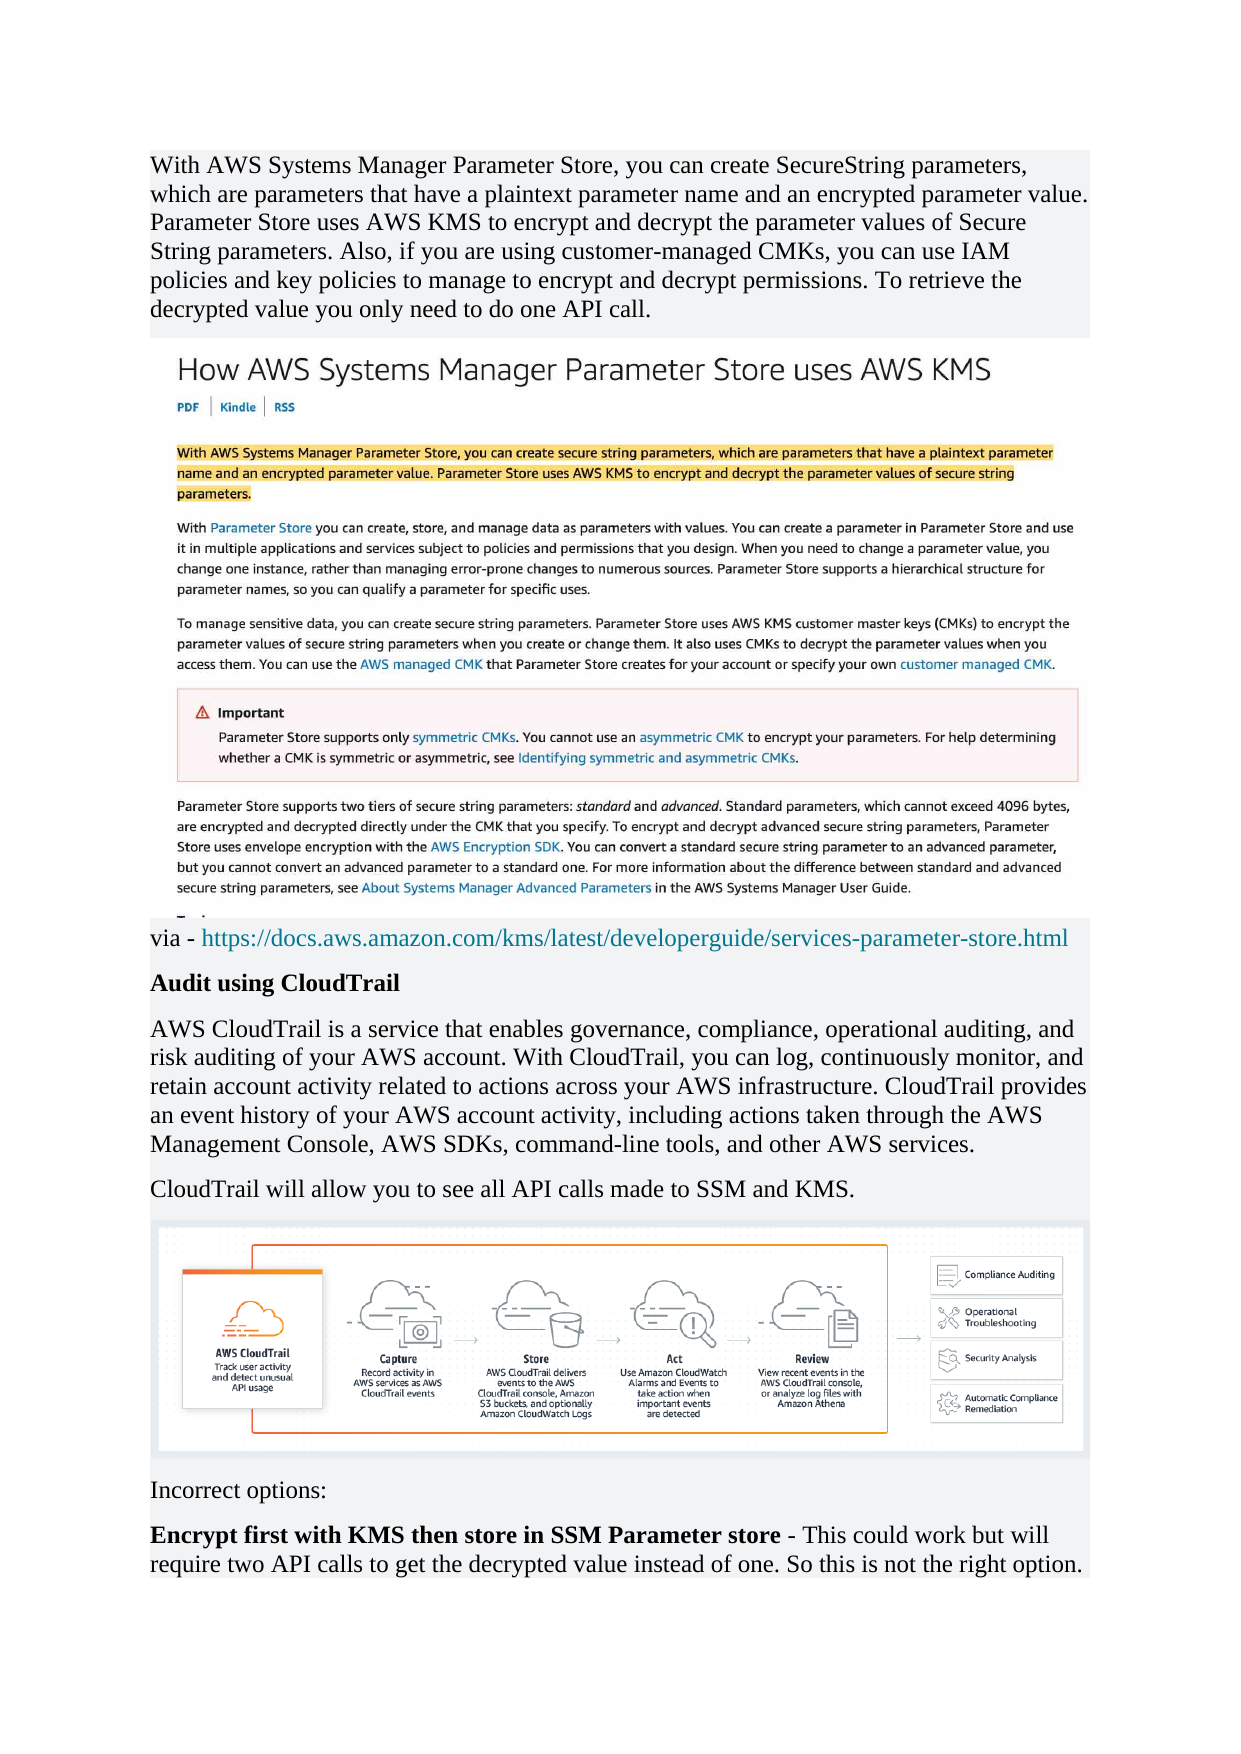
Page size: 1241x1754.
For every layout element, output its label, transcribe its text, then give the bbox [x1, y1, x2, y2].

text AWS CloudTrail is a service that enables governance, compliance, operational auditing, and risk auditing of your AWS account. With CloudTrail, you can log, continuously monitor, and retain account activity related to actions across your AWS infrastructure. CloudTrail provides an event history of your AWS account activity, including actions taken through the AWS Management Console, AWS SDKs, command-line tools, and other AWS services. [150, 1014, 1090, 1157]
text Audit using CloudTrail [150, 968, 1090, 997]
text CloudTrail will allow you to see all API calls made to SSM and KMS. [150, 1174, 1090, 1203]
text Incorrect options: [150, 1475, 1090, 1504]
text With AWS Systems Manager Parameter Store, you can create SecureString parameters, which are parameters that have a plaintext parameter name and an encrypted parameter value. Parameter Store uses AWS KMS to encrypt and decrypt the parameter values of Secure String parameters. Also, if you are using customer-managed CMKs, you can use IAM policies and key policies to manage to encrypt and decrypt permissions. To retrieve the decrypted value you only need to do one API call. [150, 150, 1090, 322]
picture [150, 1219, 1091, 1459]
picture [150, 338, 1091, 918]
text via - https://docs.aws.amazon.com/kms/latest/developerguide/services-parameter-store.html [150, 918, 1090, 952]
text Encrypt first with KMS then store in SSM Parameter store - This could work but will require two API calls to get the decrypted value instead of one. So this is not the right option. [150, 1520, 1090, 1578]
